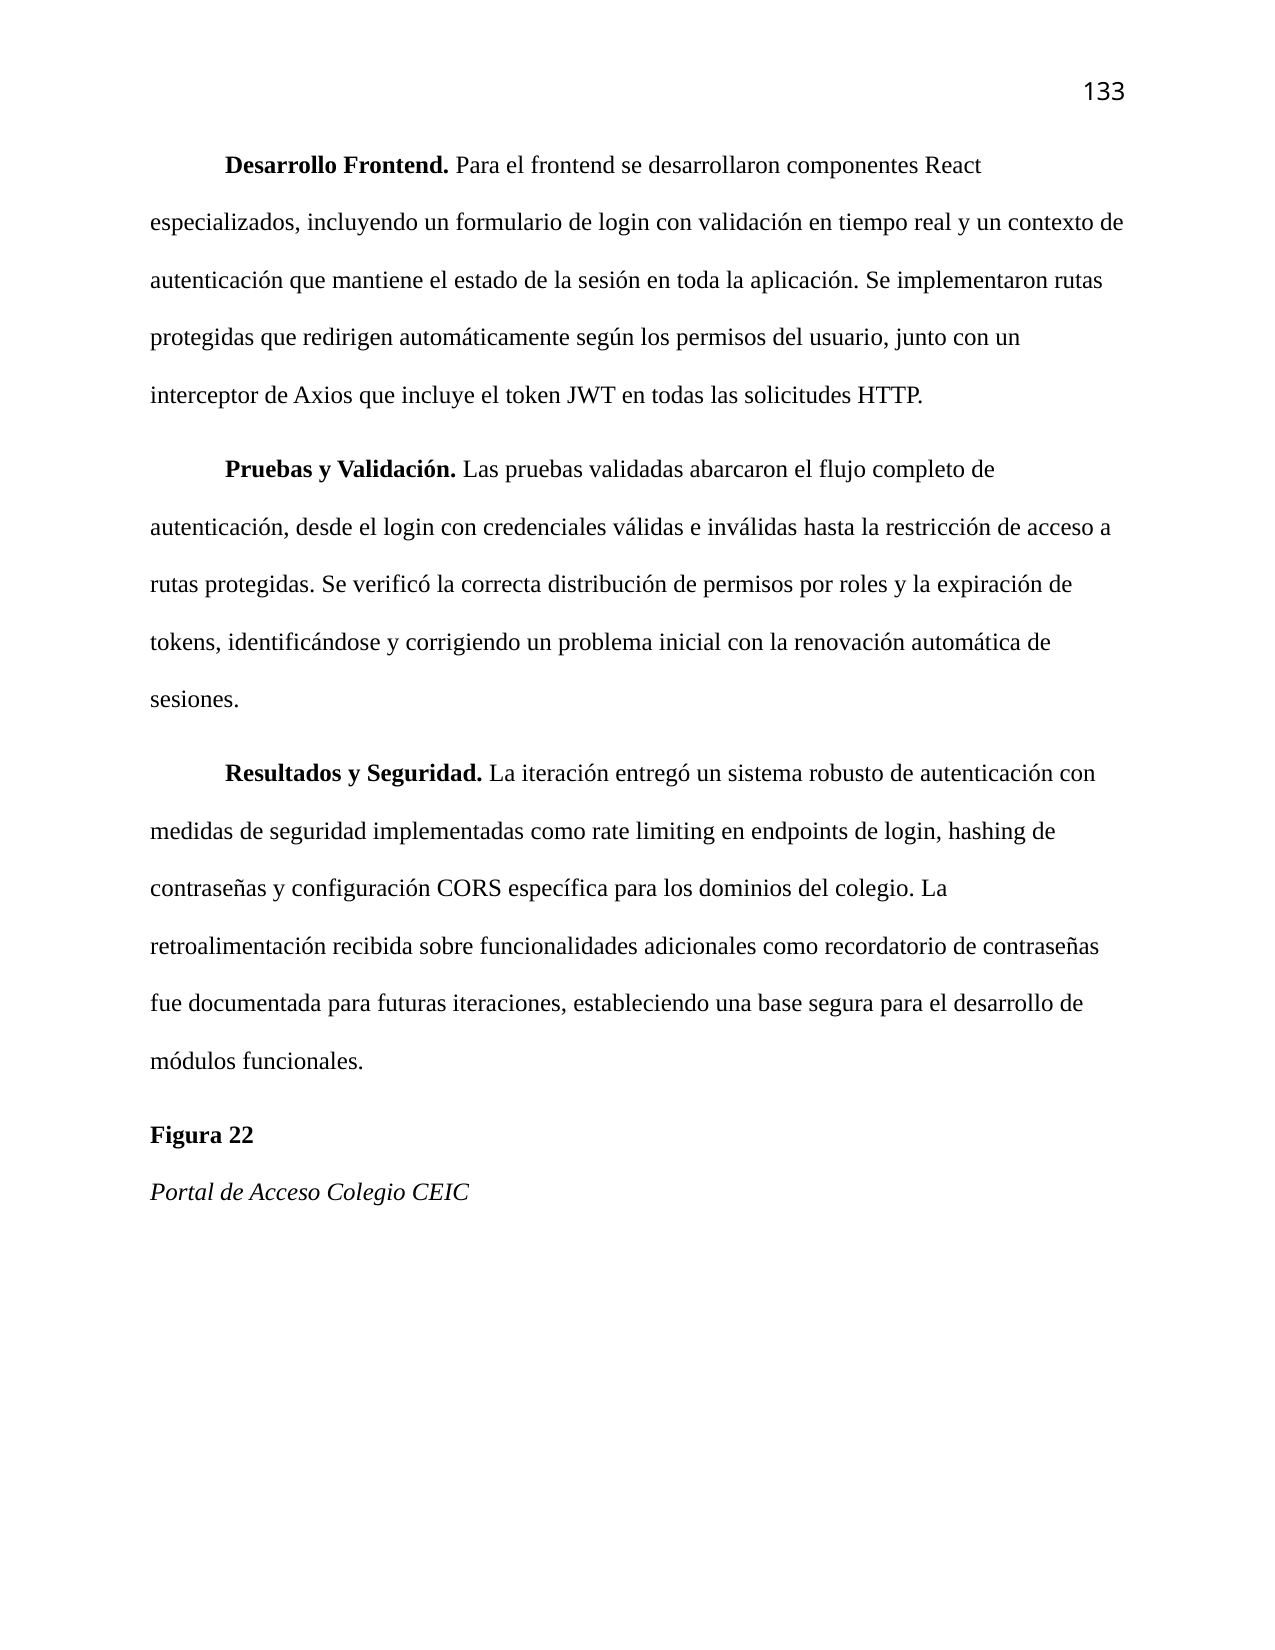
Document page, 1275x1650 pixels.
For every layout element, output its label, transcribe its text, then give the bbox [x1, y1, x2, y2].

text Resultados y Seguridad. La iteración entregó un sistema robusto de autenticación con medidas de seguridad implementadas como rate limiting en endpoints de login, hashing de contraseñas y configuración CORS específica para los dominios del colegio. La retroalimentación recibida sobre funcionalidades adicionales como recordatorio de contraseñas fue documentada para futuras iteraciones, estableciendo una base segura para el desarrollo de módulos funcionales. [150, 758, 1125, 1074]
text Pruebas y Validación. Las pruebas validadas abarcaron el flujo completo de autenticación, desde el login con credenciales válidas e inválidas hasta la restricción de acceso a rutas protegidas. Se verificó la correcta distribución de permisos por roles y la expiración de tokens, identificándose y corrigiendo un problema inicial con la renovación automática de sesiones. [150, 454, 1125, 713]
text Desarrollo Frontend. Para el frontend se desarrollaron componentes React especializados, incluyendo un formulario de login con validación en tiempo real y un contexto de autenticación que mantiene el estado de la sesión en toda la aplicación. Se implementaron rutas protegidas que redirigen automáticamente según los permisos del usuario, junto con un interceptor de Axios que incluye el token JWT en todas las solicitudes HTTP. [150, 150, 1125, 409]
